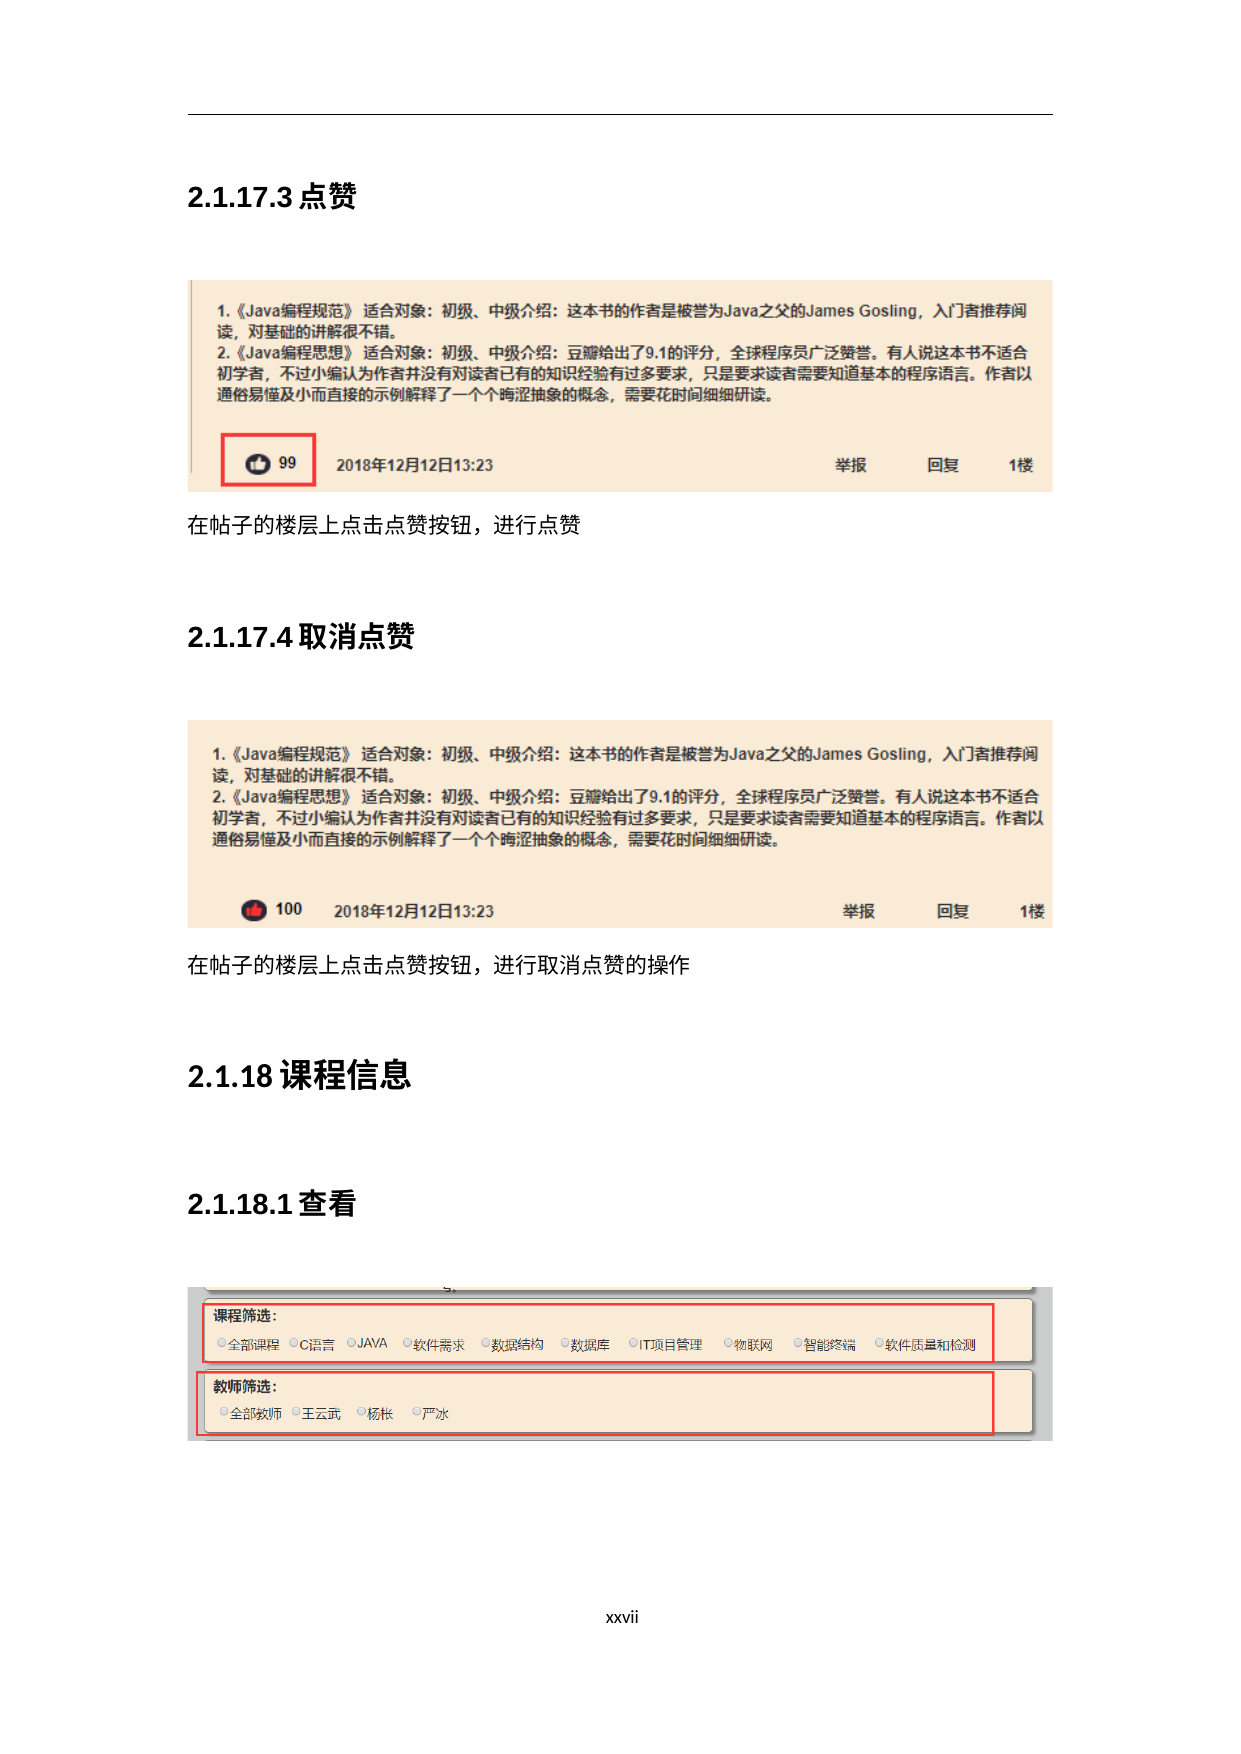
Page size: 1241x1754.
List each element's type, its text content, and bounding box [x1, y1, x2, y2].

subtitle 2.1.17.3点赞 [187, 162, 1053, 227]
subtitle 2.1.18.1查看 [187, 1169, 1053, 1234]
subtitle 2.1.17.4取消点赞 [187, 602, 1053, 667]
picture [187, 1287, 1053, 1441]
text 在帖子的楼层上点击点赞按钮，进行点赞 [187, 508, 1053, 540]
subtitle 2.1.18课程信息 [187, 1040, 1053, 1105]
picture [187, 720, 1053, 928]
text 在帖子的楼层上点击点赞按钮，进行取消点赞的操作 [187, 948, 1053, 981]
picture [187, 280, 1053, 492]
